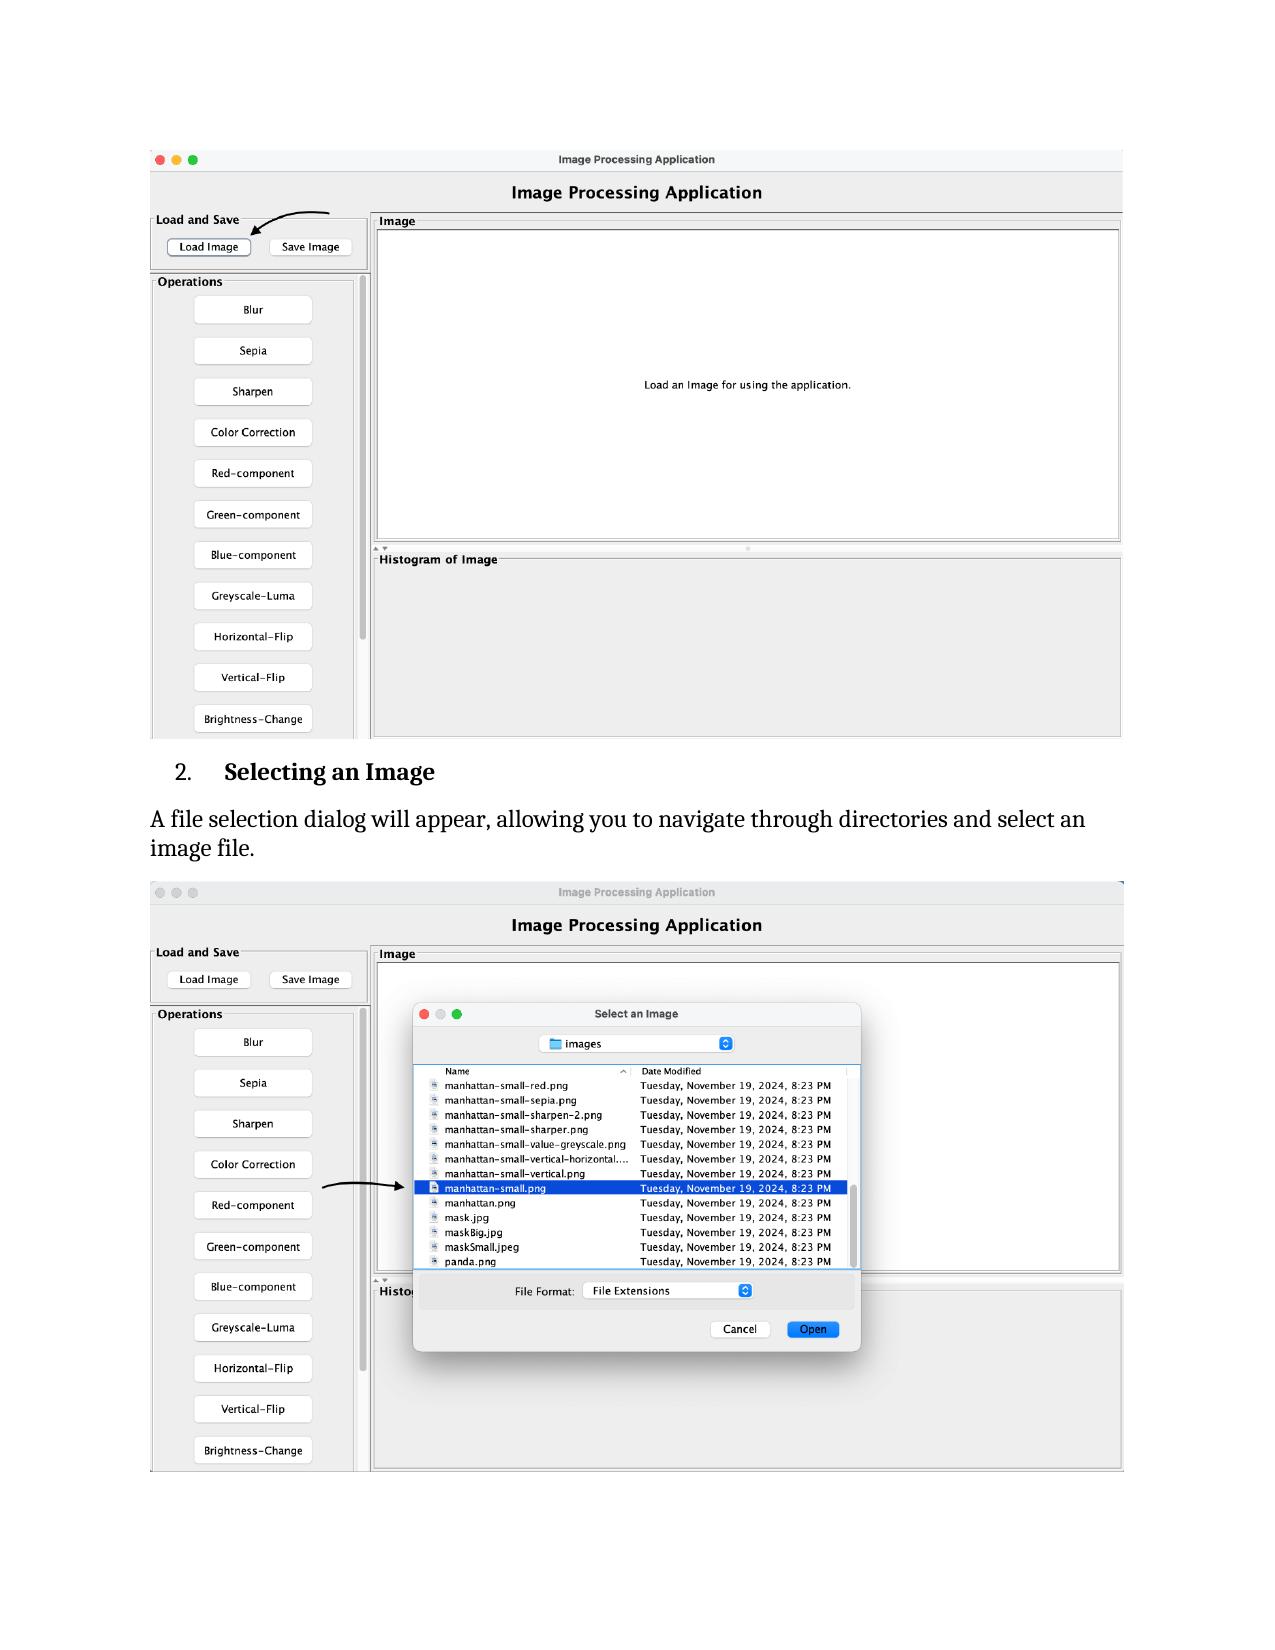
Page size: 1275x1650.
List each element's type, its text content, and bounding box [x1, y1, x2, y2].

list Selecting an Image [175, 757, 1125, 786]
text A file selection dialog will appear, allowing you to navigate through directories and select an image file. [150, 805, 1125, 862]
picture [150, 150, 1123, 739]
picture [150, 881, 1124, 1472]
